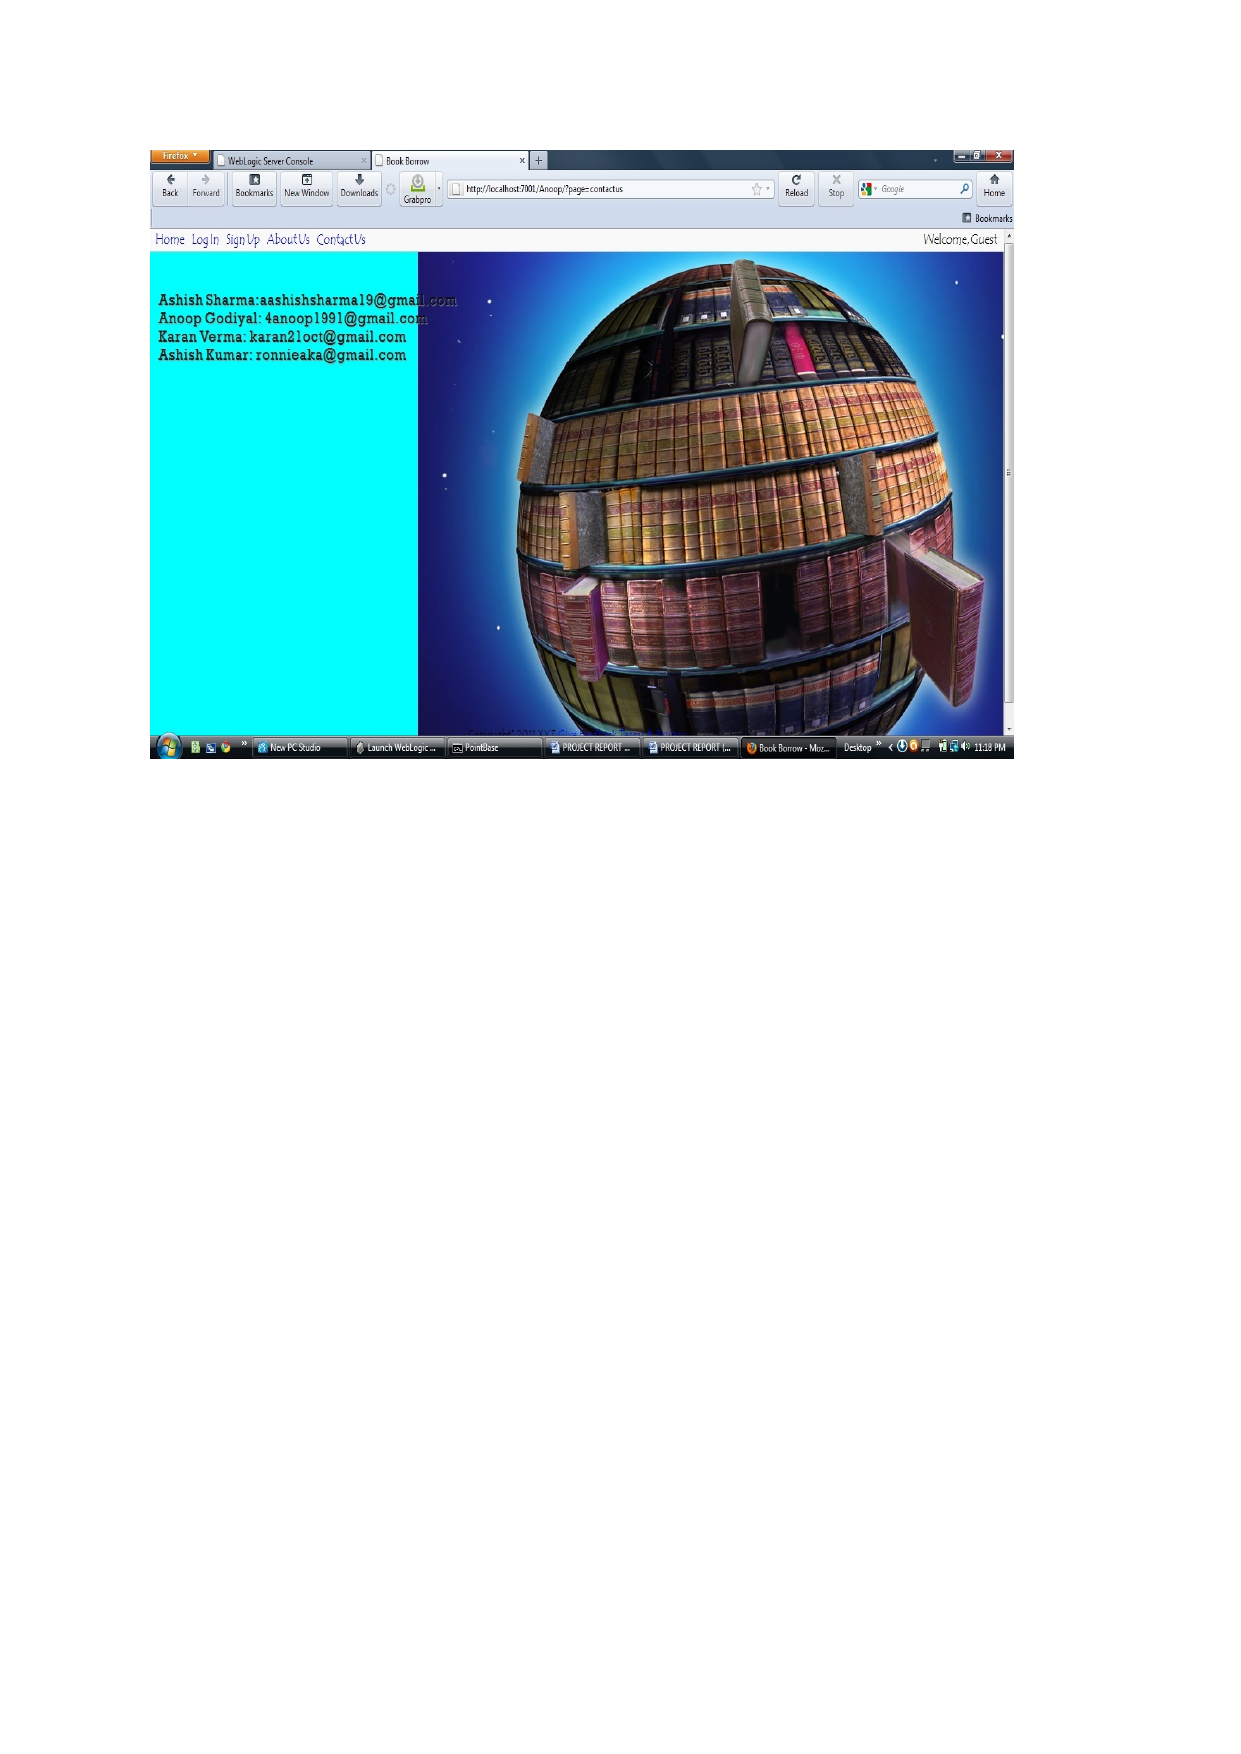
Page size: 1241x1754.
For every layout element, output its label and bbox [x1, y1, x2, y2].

picture [150, 150, 1014, 759]
